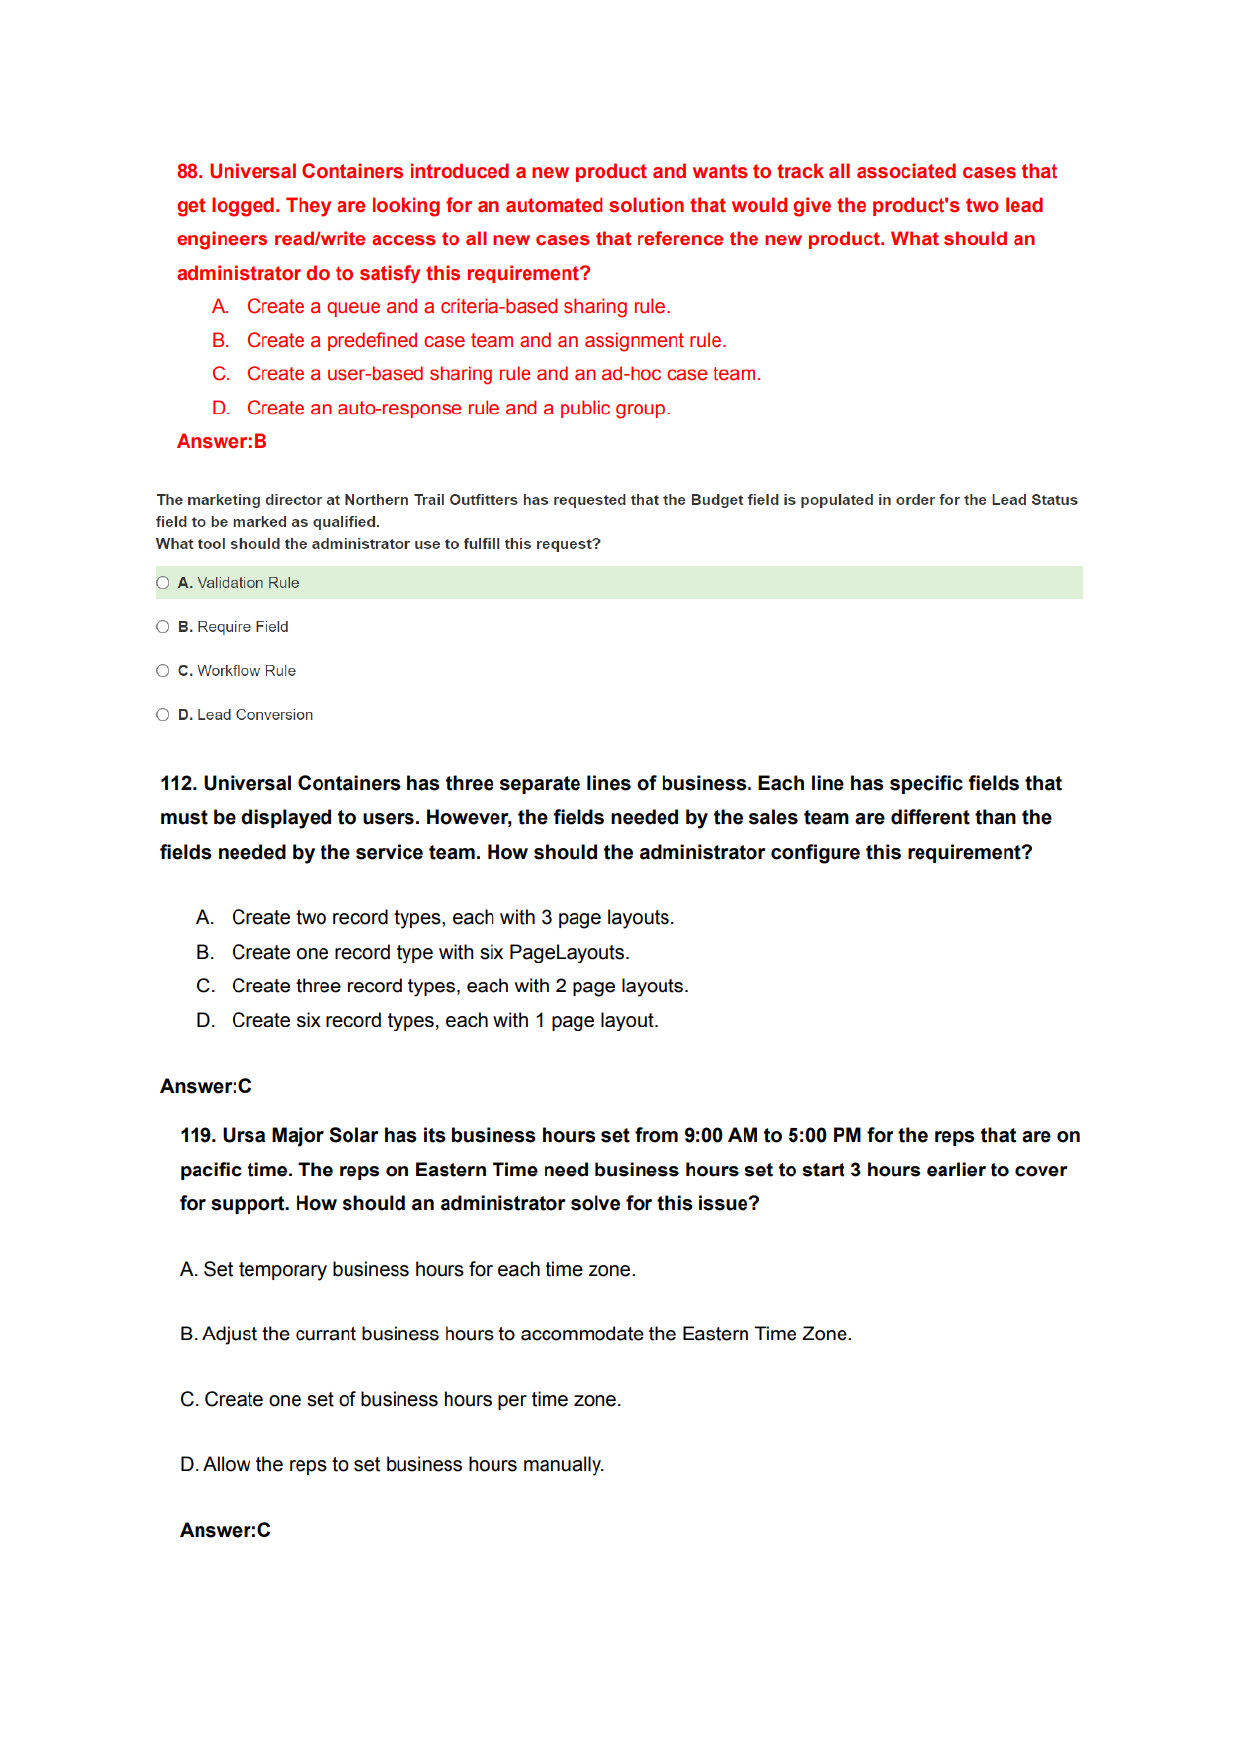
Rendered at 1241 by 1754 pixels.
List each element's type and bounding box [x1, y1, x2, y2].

picture [150, 1120, 1091, 1551]
picture [150, 769, 1091, 1099]
picture [150, 479, 1091, 748]
picture [150, 150, 1091, 458]
